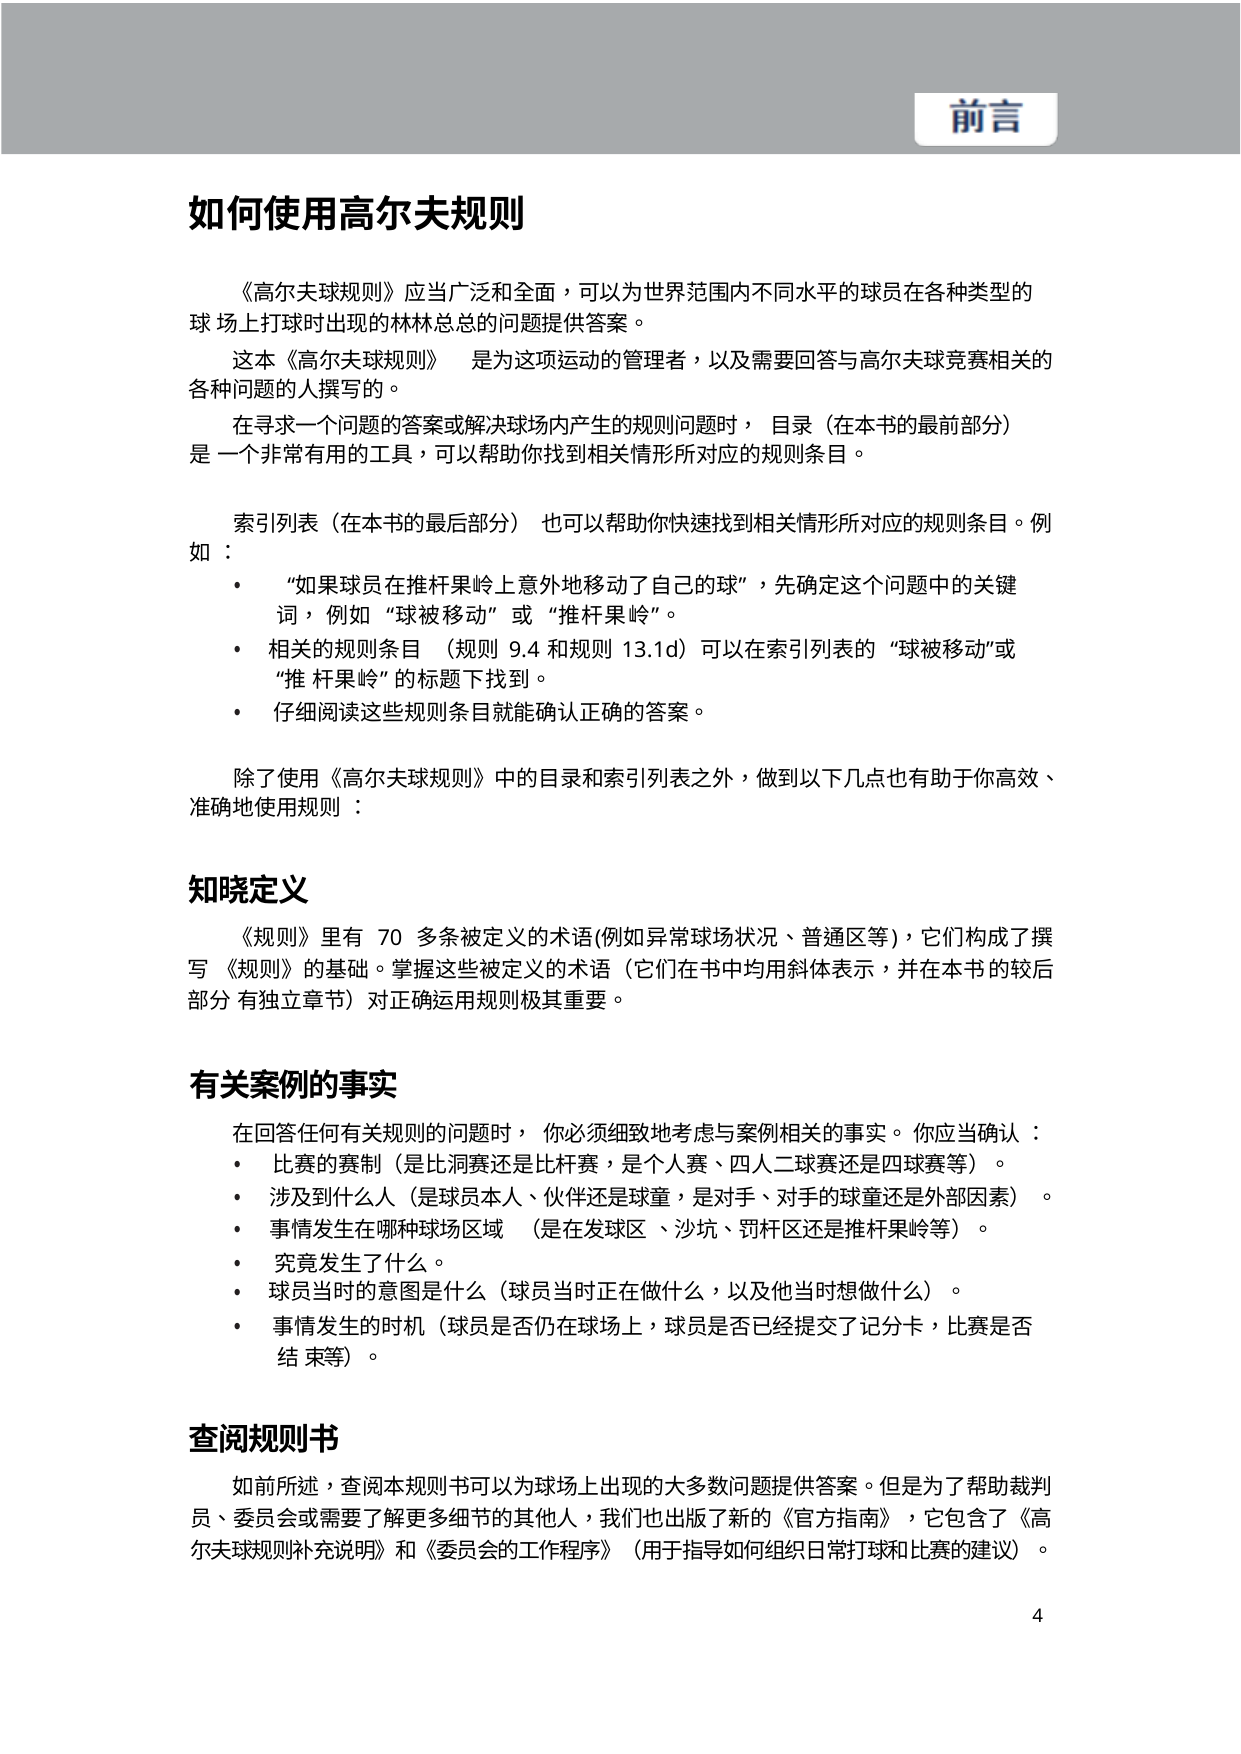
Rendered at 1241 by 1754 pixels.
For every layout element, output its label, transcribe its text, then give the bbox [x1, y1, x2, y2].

text 知晓定义 [189, 872, 1240, 909]
text 索引列表（在本书的最后部分） 也可以帮助你快速找到相关情形所对应的规则条目。例 如 ： [189, 508, 1054, 566]
text 在寻求一个问题的答案或解决球场内产生的规则问题时， 目录（在本书的最前部分） 是 一个非常有用的工具，可以帮助你找到相关情形所对应的规则条目。 [189, 410, 1054, 469]
text • 究竟发生了什么。 [234, 1251, 1240, 1276]
text • 涉及到什么人（是球员本人、伙伴还是球童，是对手、对手的球童还是外部因素） 。 [234, 1183, 1240, 1214]
text 在回答任何有关规则的问题时， 你必须细致地考虑与案例相关的事实。 你应当确认 ： [232, 1121, 1240, 1146]
text • 相关的规则条目 （规则 9.4 和规则 13.1d）可以在索引列表的 “球被移动”或 “推 杆果岭” 的标题下找到。 [234, 634, 1054, 693]
text 如何使用高尔夫规则 [189, 192, 1240, 236]
text 除了使用《高尔夫球规则》中的目录和索引列表之外，做到以下几点也有助于你高效、 准确地使用规则 ： [189, 763, 1062, 822]
text • “如果球员在推杆果岭上意外地移动了自己的球” ，先确定这个问题中的关键词， 例如 “球被移动” 或 “推杆果岭”。 [234, 570, 1058, 630]
text • 仔细阅读这些规则条目就能确认正确的答案。 [234, 701, 1240, 725]
text 《高尔夫球规则》应当广泛和全面，可以为世界范围内不同水平的球员在各种类型的球 场上打球时出现的林林总总的问题提供答案。 [189, 277, 1054, 338]
text 这本《高尔夫球规则》 是为这项运动的管理者，以及需要回答与高尔夫球竞赛相关的 各种问题的人撰写的。 [189, 345, 1054, 404]
text 有关案例的事实 [189, 1067, 1240, 1104]
text 查阅规则书 [189, 1421, 1240, 1458]
picture [914, 93, 1062, 150]
text • 比赛的赛制（是比洞赛还是比杆赛，是个人赛、四人二球赛还是四球赛等）。 [234, 1150, 1240, 1182]
text • 事情发生在哪种球场区域 （是在发球区 、沙坑、罚杆区还是推杆果岭等）。 [234, 1215, 1240, 1247]
text 如前所述，查阅本规则书可以为球场上出现的大多数问题提供答案。但是为了帮助裁判 员、委员会或需要了解更多细节的其他人，我们也出版了新的《官方指南》，它包含了《高 尔夫球规则补充说明》和《委员会的工作程序》（用于指导如何组织日常打球和比赛的建议）。 [190, 1471, 1054, 1565]
text • 事情发生的时机（球员是否仍在球场上，球员是否已经提交了记分卡，比赛是否结 束等）。 [234, 1311, 1054, 1372]
text 《规则》里有 70 多条被定义的术语(例如异常球场状况、普通区等)，它们构成了撰写 《规则》的基础。掌握这些被定义的术语（它们在书中均用斜体表示，并在本书的较后部分 有独立章节）对正确运用规则极其重要。 [188, 922, 1054, 1015]
text • 球员当时的意图是什么（球员当时正在做什么，以及他当时想做什么）。 [234, 1279, 1240, 1310]
